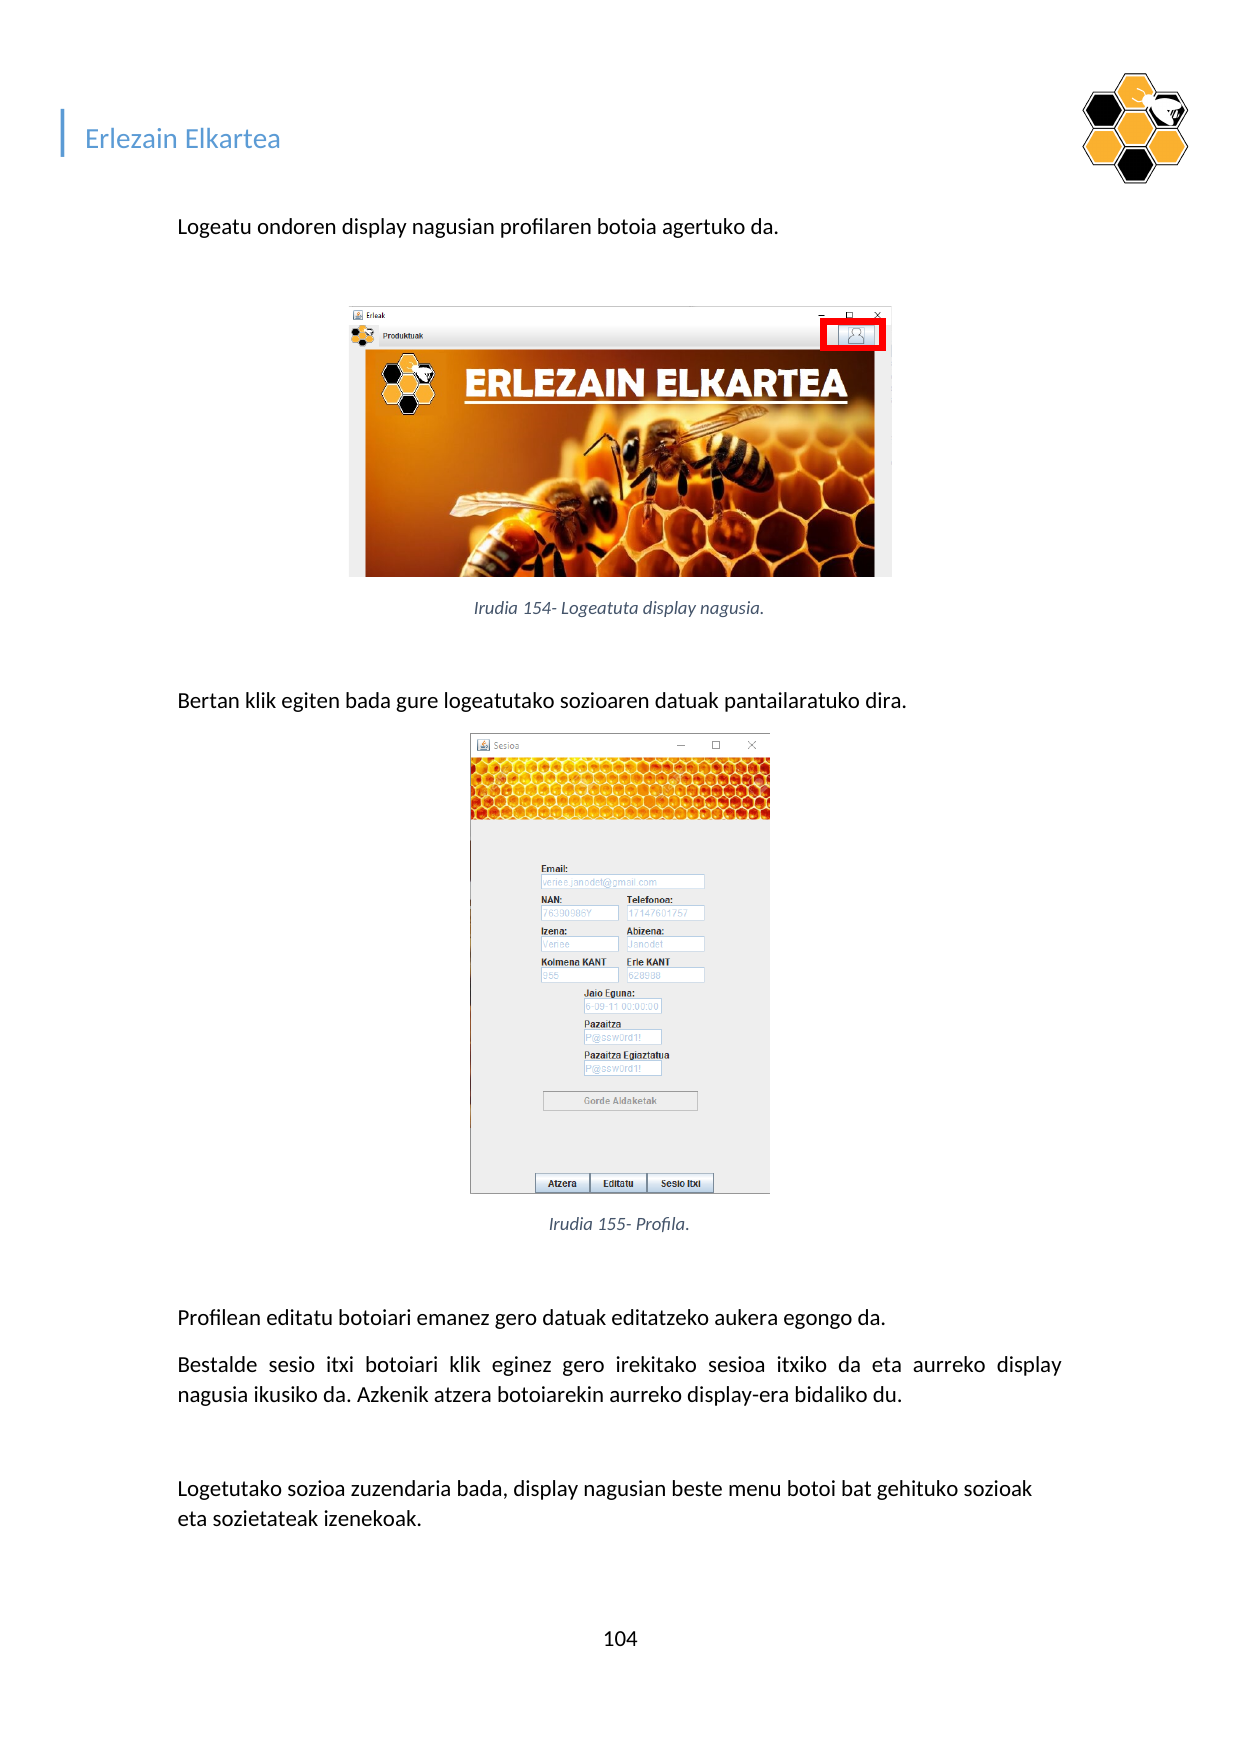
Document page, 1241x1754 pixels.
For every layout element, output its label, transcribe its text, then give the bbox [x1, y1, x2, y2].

text Irudia 154- Logeatuta display nagusia. [177, 596, 1063, 619]
picture [1071, 73, 1210, 185]
text Irudia 155- Profila. [177, 1213, 1063, 1236]
text Logetutako sozioa zuzendaria bada, display nagusian beste menu botoi bat gehituko sozioak eta sozietateak izenekoak. [177, 1474, 1063, 1532]
text Profilean editatu botoiari emanez gero datuak editatzeko aukera egongo da. [177, 1303, 1063, 1331]
text Bestalde sesio itxi botoiari klik eginez gero irekitako sesioa itxiko da eta aurreko display nagusia ikusiko da. Azkenik atzera botoiarekin aurreko display-era bidaliko du. [177, 1350, 1063, 1408]
text Logeatu ondoren display nagusian profilaren botoia agertuko da. [177, 212, 1063, 240]
text Bertan klik egiten bada gure logeatutako sozioaren datuak pantailaratuko dira. [177, 686, 1063, 714]
picture [470, 733, 770, 1194]
picture [348, 306, 892, 577]
